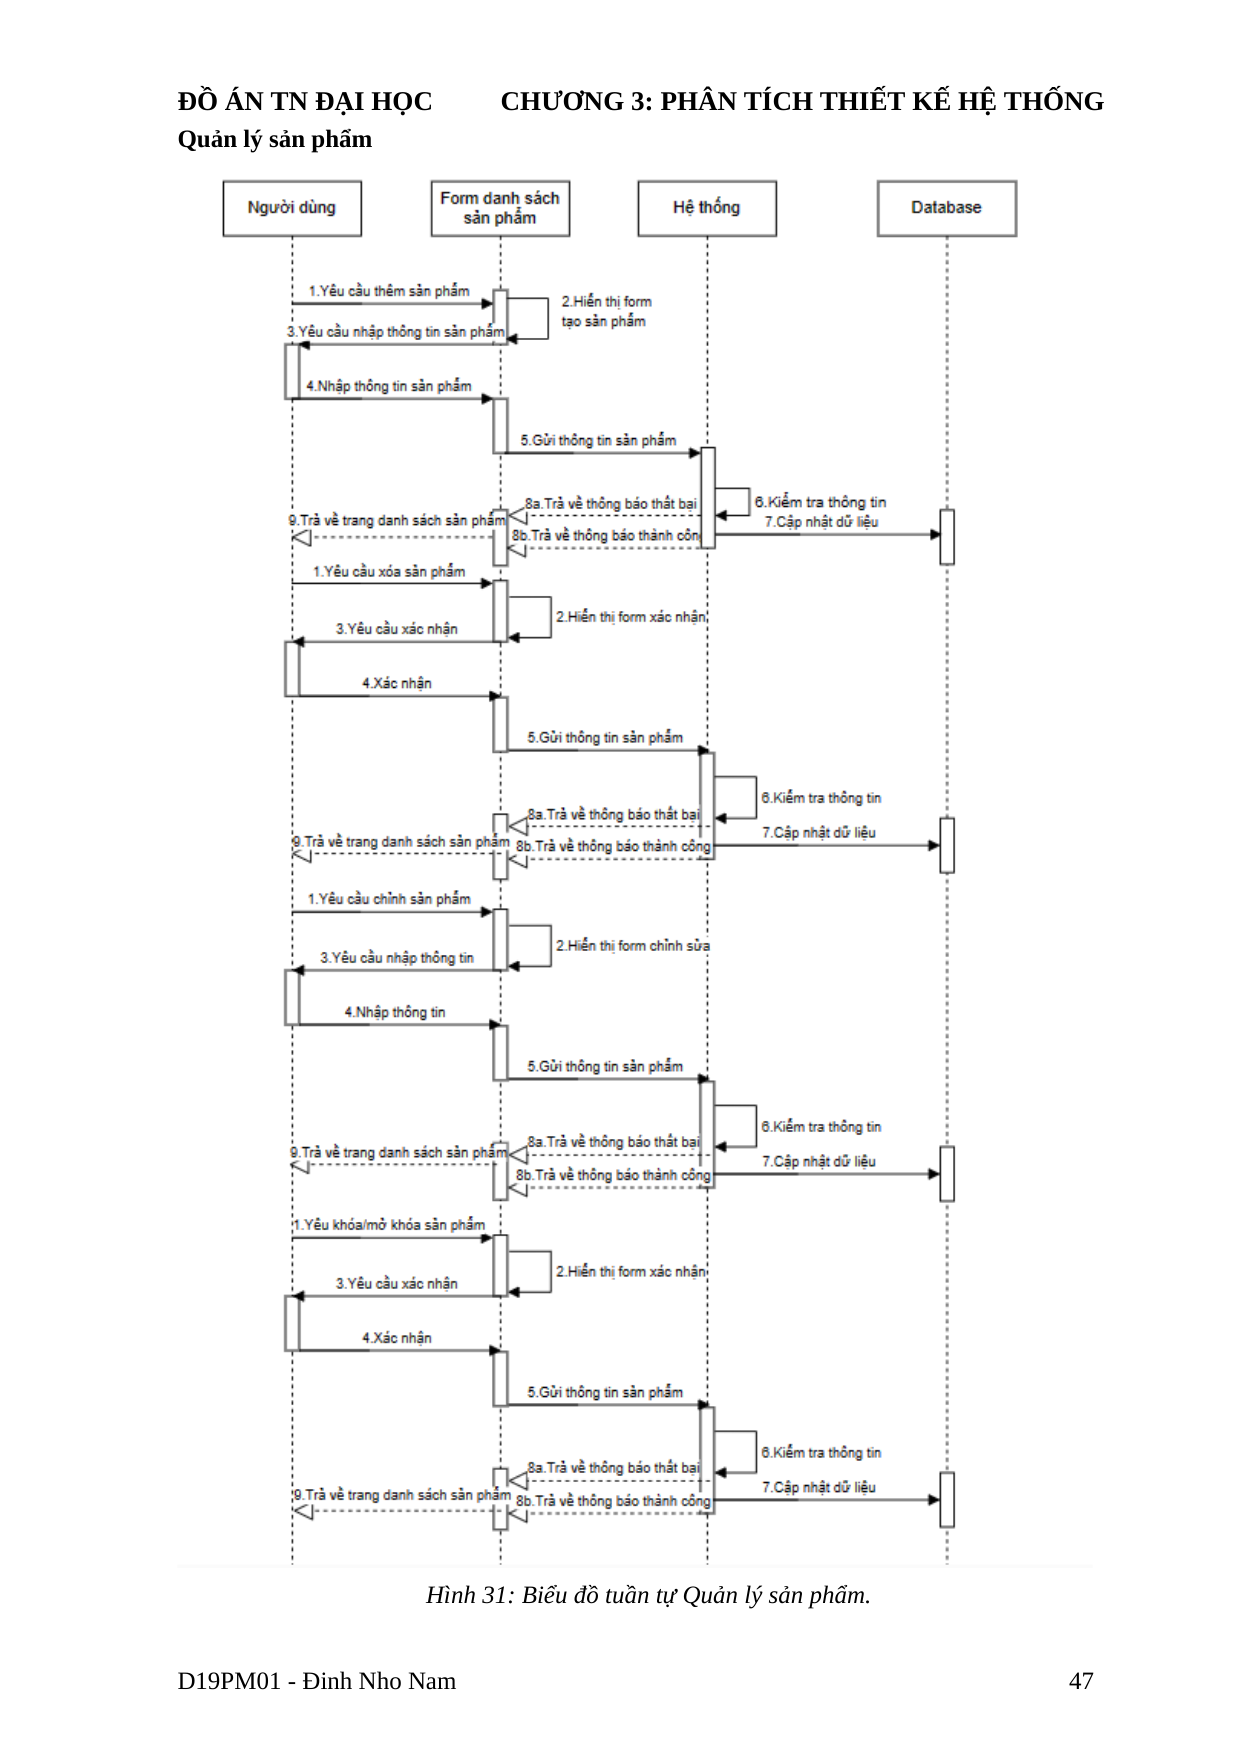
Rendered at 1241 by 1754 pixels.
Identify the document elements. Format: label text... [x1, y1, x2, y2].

text Quản lý sản phẩm [177, 124, 1122, 153]
text Hình 31: Biểu đồ tuần tự Quản lý sản phẩm. [177, 1580, 1122, 1609]
picture [177, 165, 1093, 1568]
